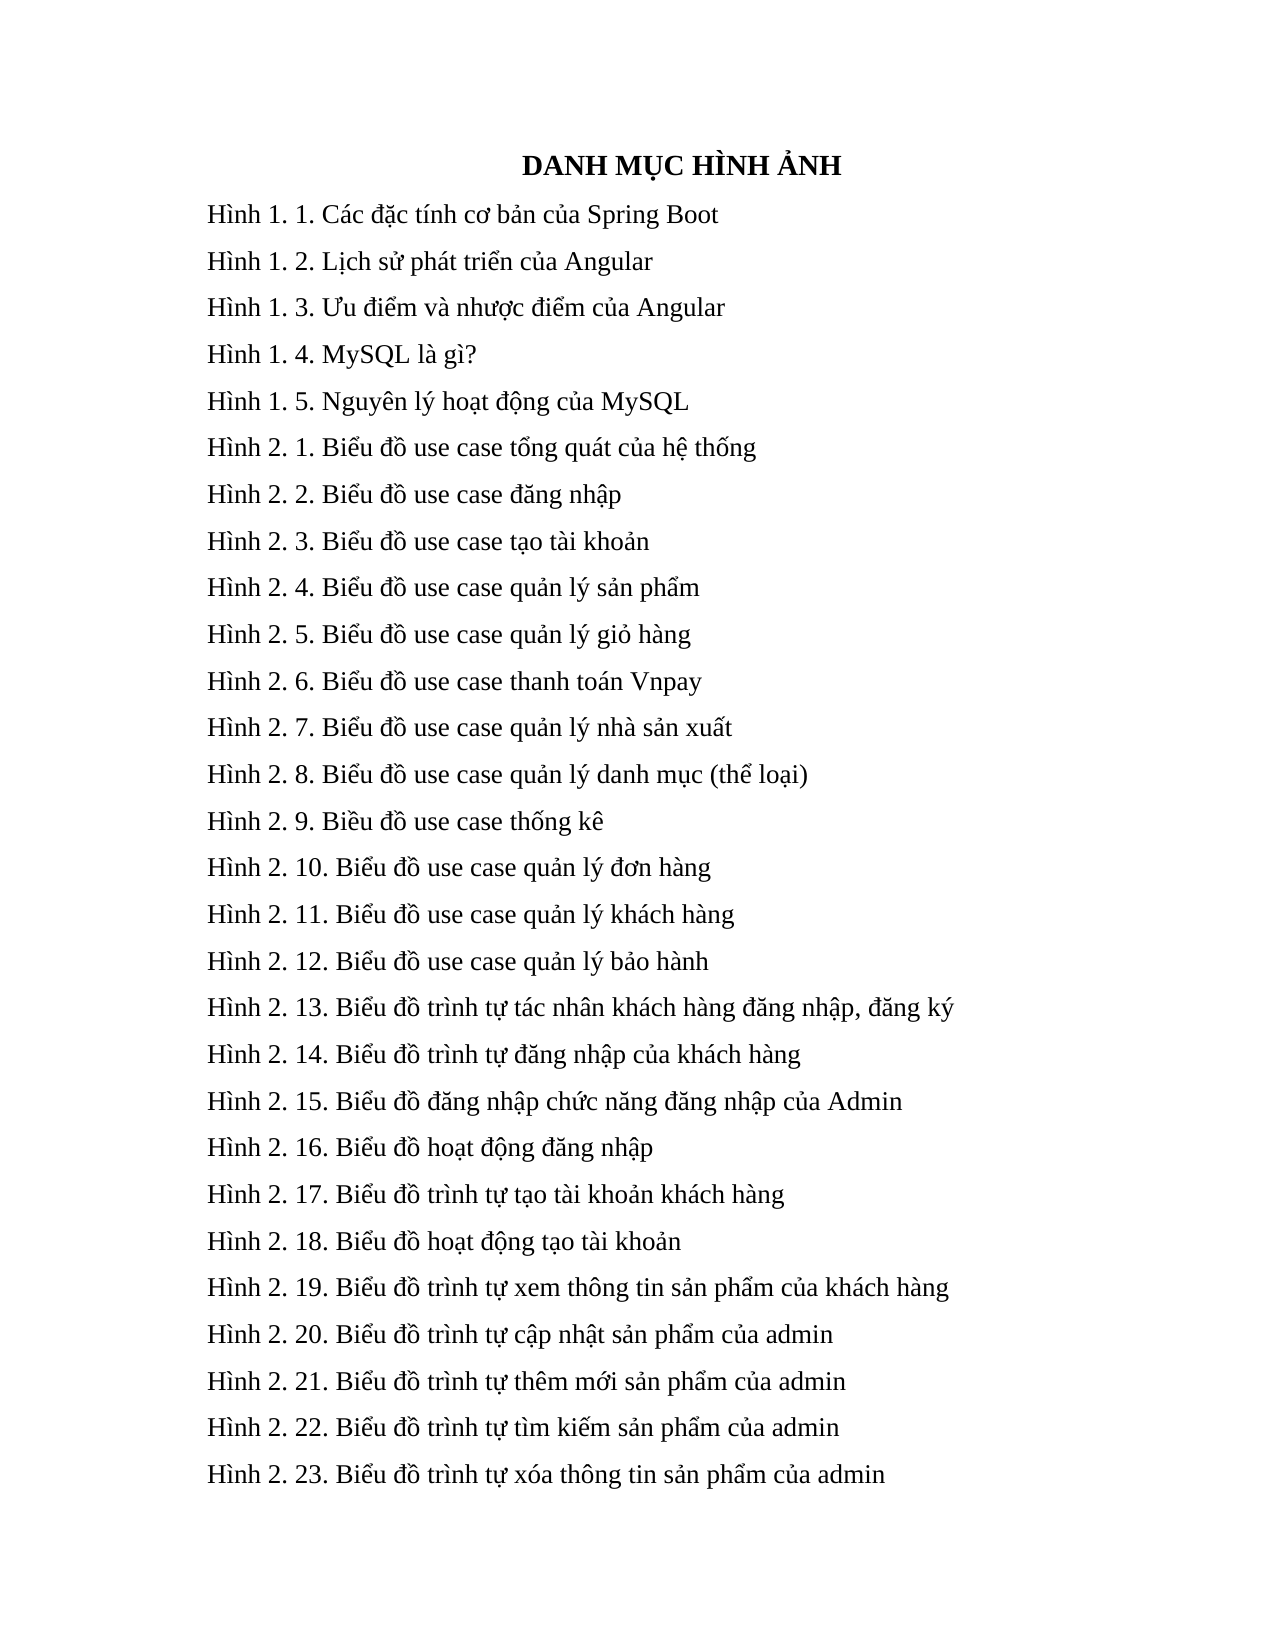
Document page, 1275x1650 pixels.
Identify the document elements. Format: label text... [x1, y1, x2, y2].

text Hình 2. 20. Biểu đồ trình tự cập nhật sản phẩm của admin 42 [207, 1318, 1157, 1349]
text Hình 2. 14. Biểu đồ trình tự đăng nhập của khách hàng 39 [207, 1038, 1157, 1069]
text Hình 2. 2. Biểu đồ use case đăng nhập 25 [207, 478, 1157, 509]
text Hình 1. 1. Các đặc tính cơ bản của Spring Boot 8 [207, 198, 1157, 229]
text Hình 1. 3. Ưu điểm và nhược điểm của Angular 11 [207, 291, 1157, 322]
text Hình 2. 4. Biểu đồ use case quản lý sản phẩm 28 [207, 571, 1157, 602]
text Hình 1. 5. Nguyên lý hoạt động của MySQL 13 [207, 385, 1157, 416]
text Hình 2. 17. Biểu đồ trình tự tạo tài khoản khách hàng 41 [207, 1178, 1157, 1209]
text Hình 1. 4. MySQL là gì? 13 [207, 338, 1157, 369]
text Hình 2. 8. Biểu đồ use case quản lý danh mục (thể loại) 34 [207, 758, 1157, 789]
text Hình 2. 12. Biểu đồ use case quản lý bảo hành 38 [207, 945, 1157, 976]
text Hình 2. 15. Biểu đồ đăng nhập chức năng đăng nhập của Admin 40 [207, 1085, 1157, 1116]
text Hình 2. 6. Biểu đồ use case thanh toán Vnpay 30 [207, 665, 1157, 696]
text Hình 2. 22. Biểu đồ trình tự tìm kiếm sản phẩm của admin 43 [207, 1411, 1157, 1442]
text Hình 2. 1. Biểu đồ use case tổng quát của hệ thống 22 [207, 431, 1157, 462]
text Hình 2. 16. Biểu đồ hoạt động đăng nhập 40 [207, 1131, 1157, 1162]
text Hình 2. 7. Biểu đồ use case quản lý nhà sản xuất 32 [207, 711, 1157, 742]
text Hình 1. 2. Lịch sử phát triển của Angular 10 [207, 245, 1157, 276]
text Hình 2. 18. Biểu đồ hoạt động tạo tài khoản 41 [207, 1225, 1157, 1256]
text Hình 2. 3. Biểu đồ use case tạo tài khoản 26 [207, 525, 1157, 556]
text Hình 2. 21. Biểu đồ trình tự thêm mới sản phẩm của admin 43 [207, 1365, 1157, 1396]
text Hình 2. 13. Biểu đồ trình tự tác nhân khách hàng đăng nhập, đăng ký 39 [207, 991, 1157, 1022]
text Hình 2. 23. Biểu đồ trình tự xóa thông tin sản phẩm của admin 44 [207, 1458, 1157, 1489]
text Hình 2. 11. Biểu đồ use case quản lý khách hàng 37 [207, 898, 1157, 929]
text Hình 2. 19. Biểu đồ trình tự xem thông tin sản phẩm của khách hàng 42 [207, 1271, 1157, 1302]
text Hình 2. 5. Biểu đồ use case quản lý giỏ hàng 29 [207, 618, 1157, 649]
text DANH MỤC HÌNH ẢNH [207, 148, 1157, 181]
text Hình 2. 9. Biều đồ use case thống kê 35 [207, 805, 1157, 836]
text Hình 2. 10. Biểu đồ use case quản lý đơn hàng 36 [207, 851, 1157, 882]
